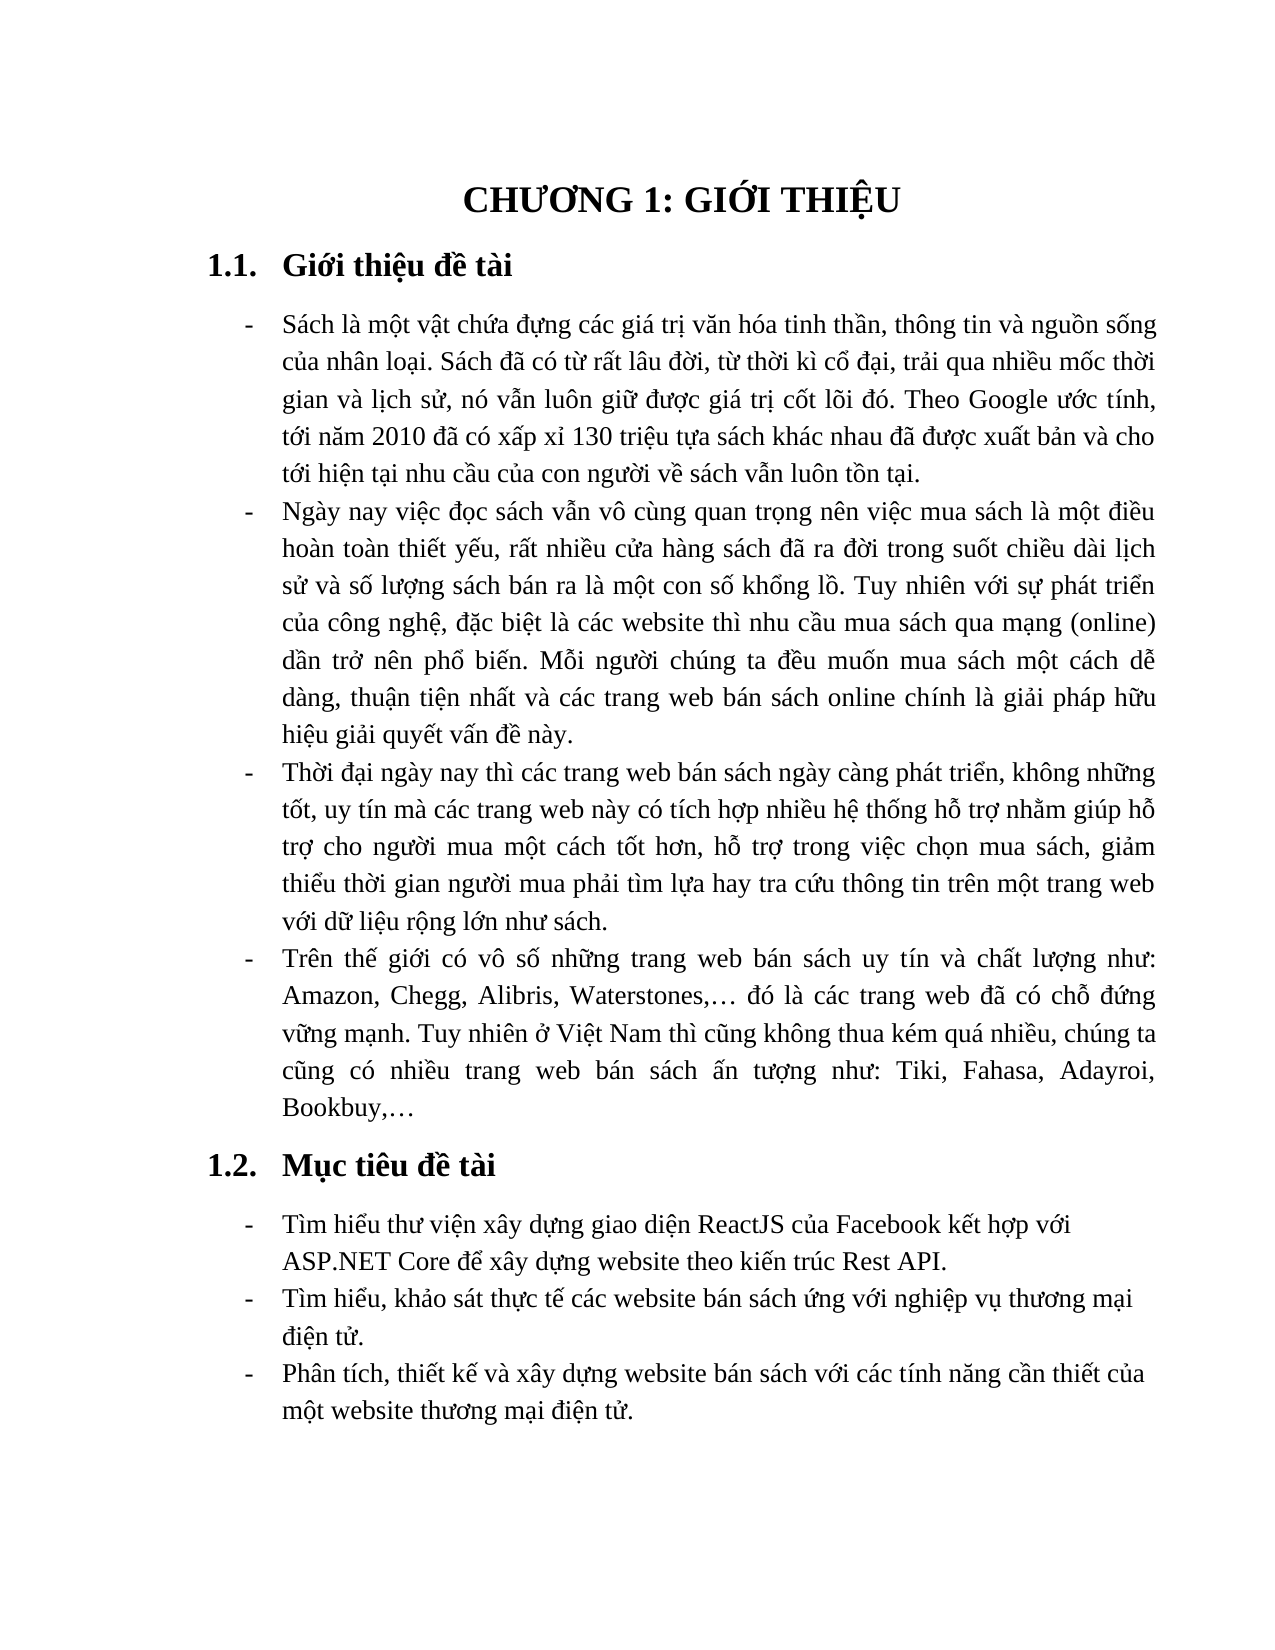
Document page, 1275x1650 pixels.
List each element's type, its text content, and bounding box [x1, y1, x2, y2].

list Tìm hiểu thư viện xây dựng giao diện ReactJS của Facebook kết hợp với ASP.NET Core để xây dựng website theo kiến trúc Rest API. [244, 1208, 1157, 1276]
list Tìm hiểu, khảo sát thực tế các website bán sách ứng với nghiệp vụ thương mại điện tử. [244, 1282, 1157, 1351]
list Phân tích, thiết kế và xây dựng website bán sách với các tính năng cần thiết của một website thương mại điện tử. [244, 1357, 1157, 1425]
subtitle Giới thiệu đề tài [207, 246, 1157, 284]
subtitle CHƯƠNG 1: GIỚI THIỆU [207, 177, 1157, 220]
list Ngày nay việc đọc sách vẫn vô cùng quan trọng nên việc mua sách là một điều hoàn toàn thiết yếu, rất nhiều cửa hàng sách đã ra đời trong suốt chiều dài lịch sử và số lượng sách bán ra là một con số khổng lồ. Tuy nhiên với sự phát triển của công nghệ, đặc biệt là các website thì nhu cầu mua sách qua mạng (online) dần trở nên phổ biến. Mỗi người chúng ta đều muốn mua sách một cách dễ dàng, thuận tiện nhất và các trang web bán sách online chính là giải pháp hữu hiệu giải quyết vấn đề này. [244, 494, 1157, 749]
subtitle Mục tiêu đề tài [207, 1145, 1157, 1183]
list Thời đại ngày nay thì các trang web bán sách ngày càng phát triển, không những tốt, uy tín mà các trang web này có tích hợp nhiều hệ thống hỗ trợ nhằm giúp hỗ trợ cho người mua một cách tốt hơn, hỗ trợ trong việc chọn mua sách, giảm thiểu thời gian người mua phải tìm lựa hay tra cứu thông tin trên một trang web với dữ liệu rộng lớn như sách. [244, 756, 1157, 936]
list Sách là một vật chứa đựng các giá trị văn hóa tinh thần, thông tin và nguồn sống của nhân loại. Sách đã có từ rất lâu đời, từ thời kì cổ đại, trải qua nhiều mốc thời gian và lịch sử, nó vẫn luôn giữ được giá trị cốt lõi đó. Theo Google ước tính, tới năm 2010 đã có xấp xỉ 130 triệu tựa sách khác nhau đã được xuất bản và cho tới hiện tại nhu cầu của con người về sách vẫn luôn tồn tại. [244, 308, 1157, 488]
list Trên thế giới có vô số những trang web bán sách uy tín và chất lượng như: Amazon, Chegg, Alibris, Waterstones,… đó là các trang web đã có chỗ đứng vững mạnh. Tuy nhiên ở Việt Nam thì cũng không thua kém quá nhiều, chúng ta cũng có nhiều trang web bán sách ấn tượng như: Tiki, Fahasa, Adayroi, Bookbuy,… [244, 942, 1157, 1122]
